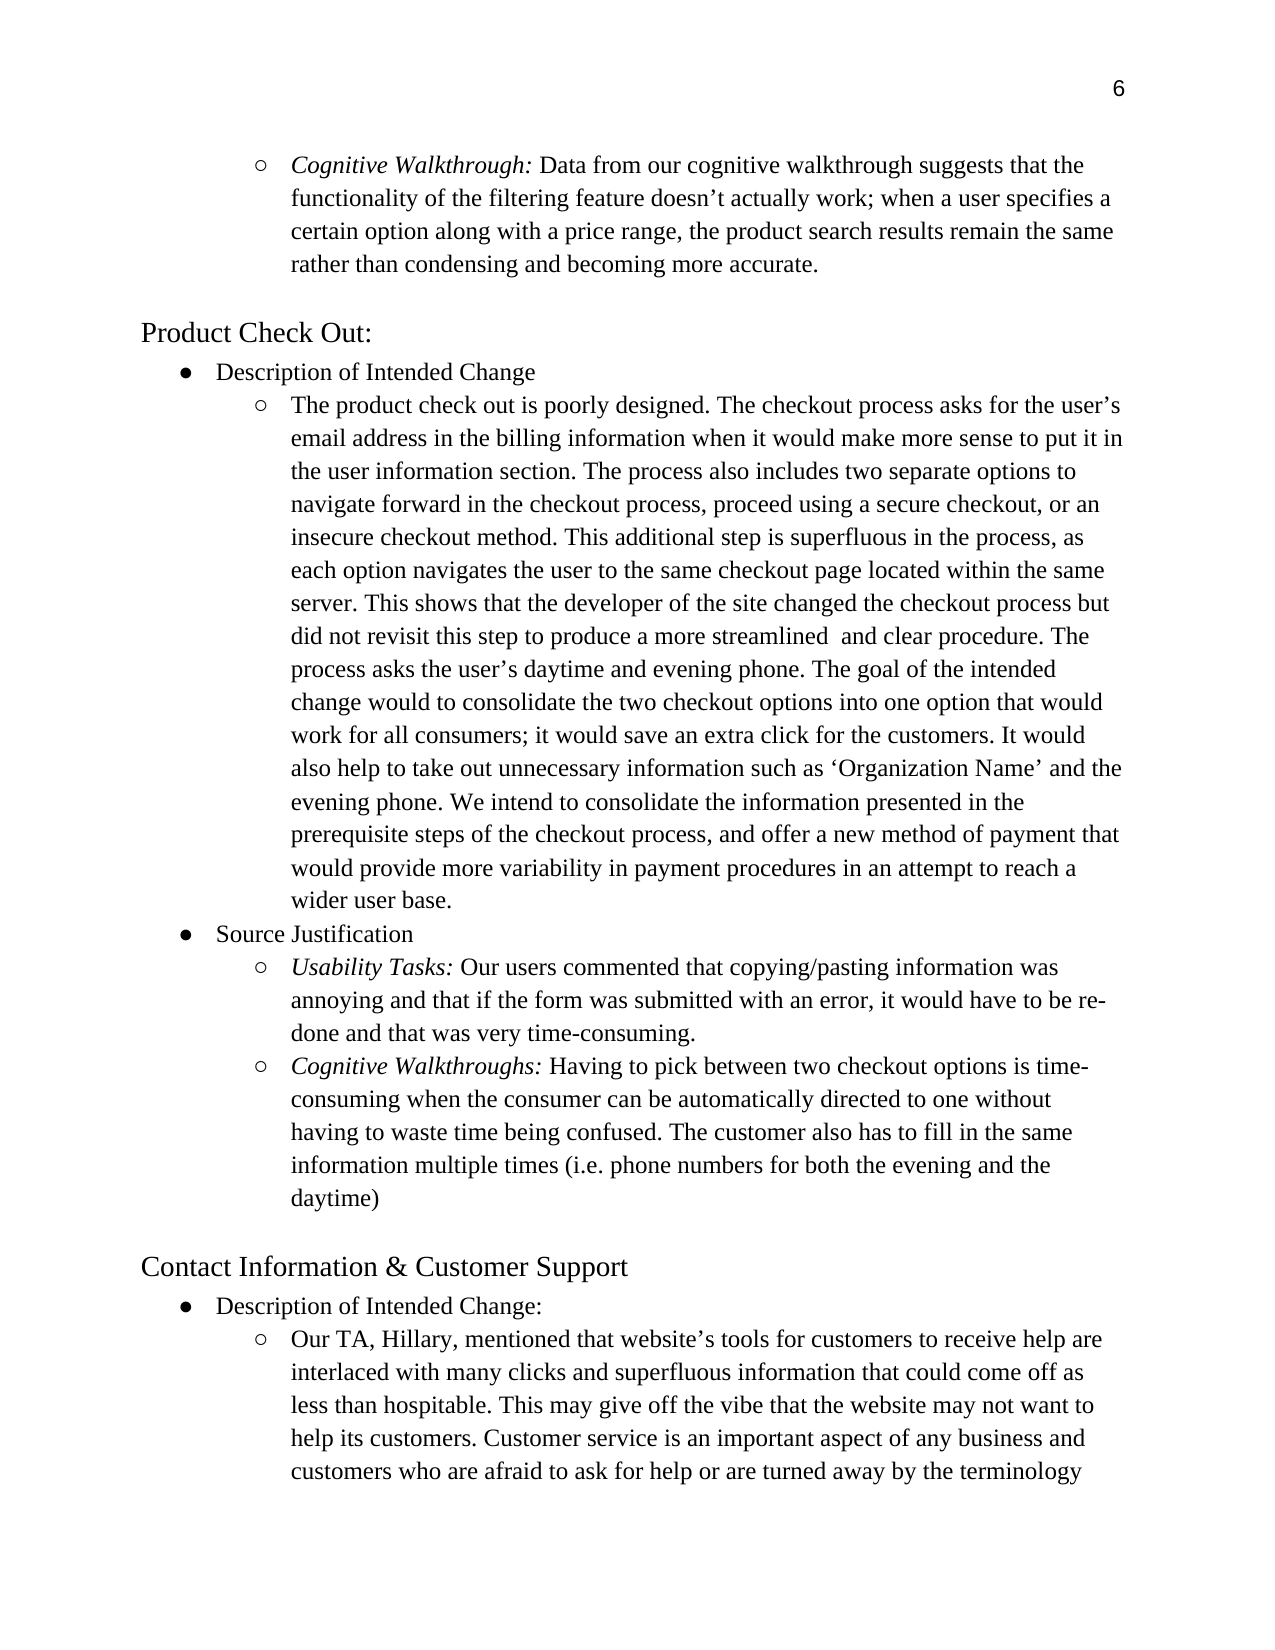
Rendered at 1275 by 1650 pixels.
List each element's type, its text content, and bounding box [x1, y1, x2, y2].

list Description of Intended Change: [178, 1291, 1125, 1320]
list The product check out is poorly designed. The checkout process asks for the user’s email address in the billing information when it would make more sense to put it in the user information section. The process also includes two separate options to navigate forward in the checkout process, proceed using a secure checkout, or an insecure checkout method. This additional step is superfluous in the process, as each option navigates the user to the same checkout page located within the same server. This shows that the developer of the site changed the checkout process but did not revisit this step to produce a more streamlined and clear procedure. The process asks the user’s daytime and evening phone. The goal of the intended change would to consolidate the two checkout options into one option that would work for all consumers; it would save an extra click for the customers. It would also help to take out unnecessary information such as ‘Organization Name’ and the evening phone. We intend to consolidate the information presented in the prerequisite steps of the checkout process, and offer a new method of payment that would provide more variability in payment procedures in an attempt to reach a wider user base. [253, 390, 1125, 914]
list Cognitive Walkthroughs: Having to pick between two checkout options is time-consuming when the consumer can be automatically directed to one without having to waste time being confused. The customer also has to fill in the same information multiple times (i.e. phone numbers for both the evening and the daytime) [253, 1051, 1125, 1212]
list Cognitive Walkthrough: Data from our cognitive walkthrough suggests that the functionality of the filtering feature doesn’t actually work; when a user specifies a certain option along with a price range, the product search results remain the same rather than condensing and becoming more accurate. [253, 150, 1125, 278]
list Description of Intended Change [178, 357, 1125, 386]
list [253, 1324, 1125, 1485]
subtitle Product Check Out: [141, 315, 1125, 349]
subtitle Contact Information & Customer Support [141, 1249, 1125, 1283]
list Usability Tasks: Our users commented that copying/pasting information was annoying and that if the form was submitted with an error, it would have to be re-done and that was very time-consuming. [253, 952, 1125, 1046]
list Source Justification [178, 919, 1125, 947]
